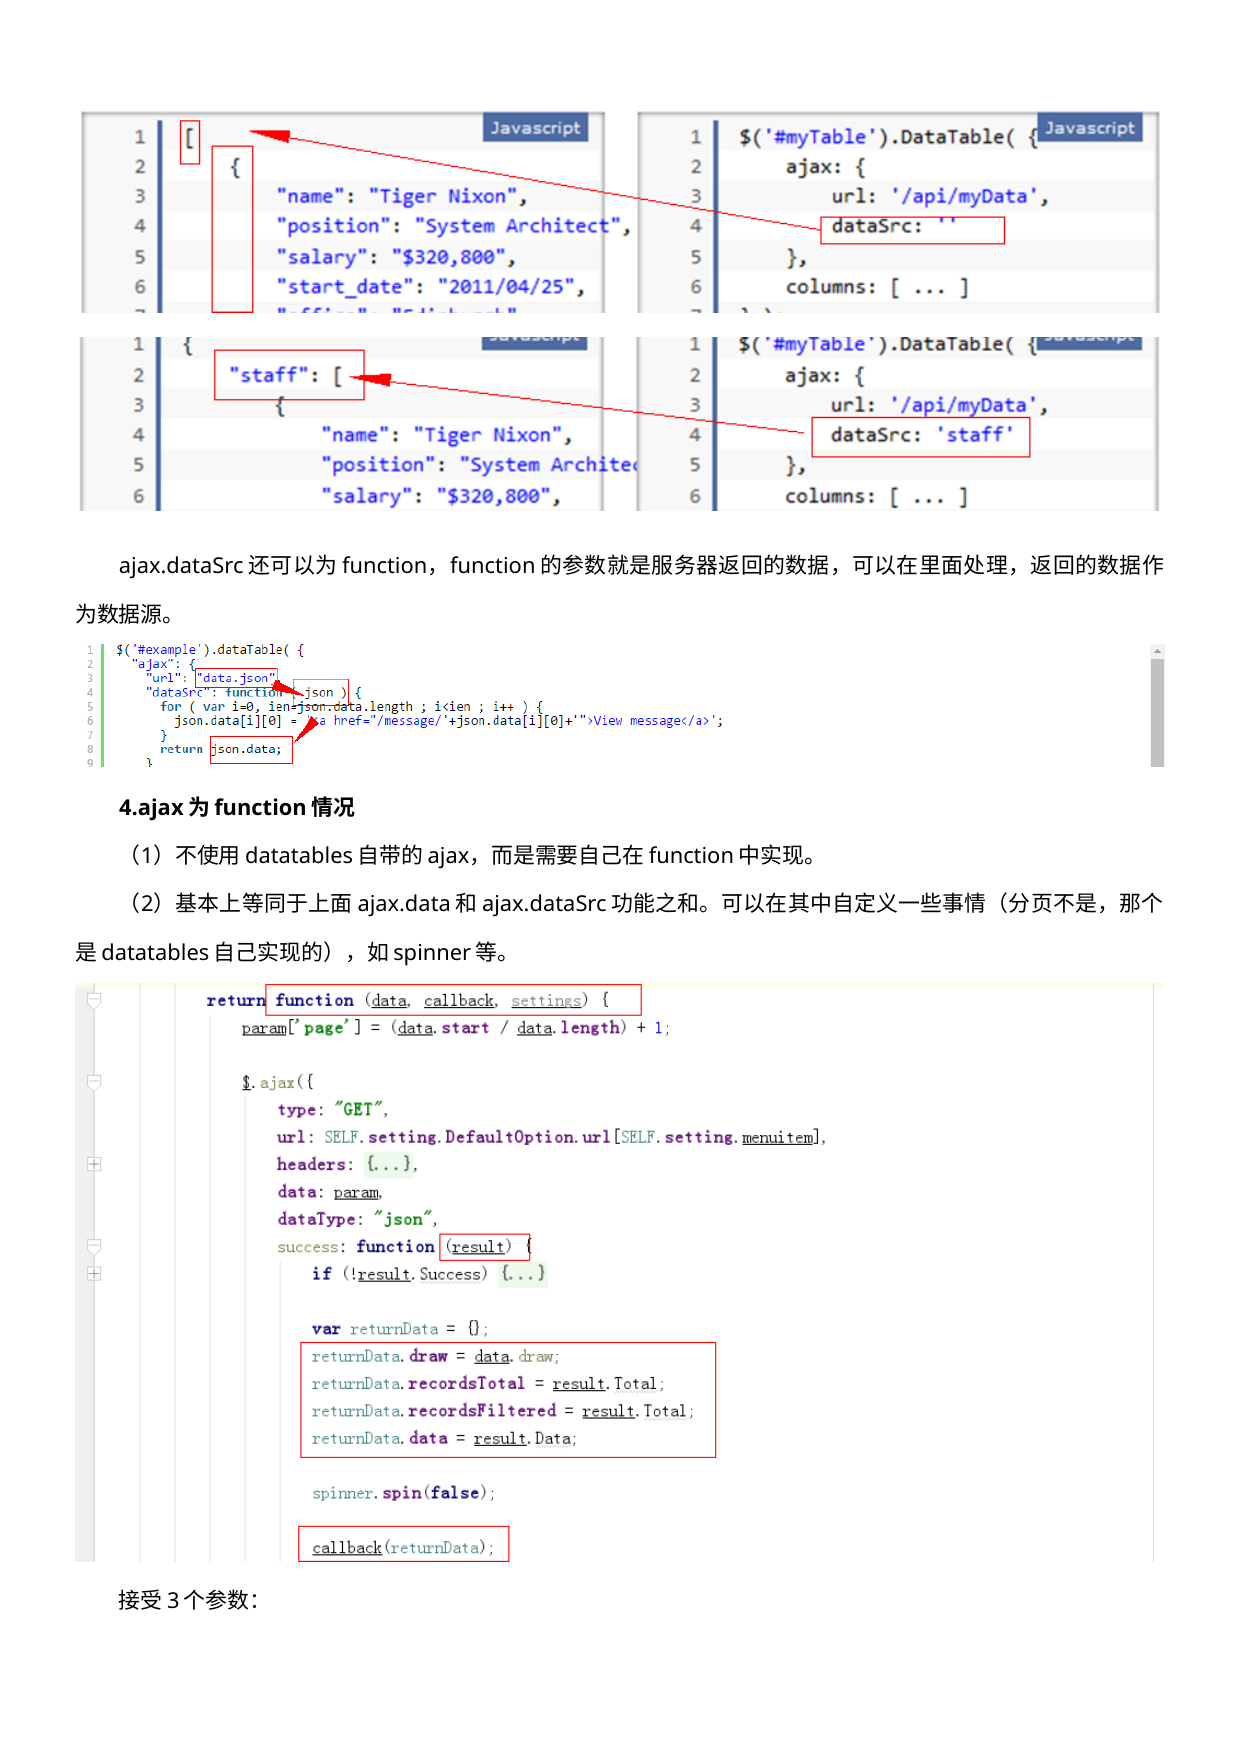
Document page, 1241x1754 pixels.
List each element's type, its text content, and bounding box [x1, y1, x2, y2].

text （1）不使用datatables自带的ajax，而是需要自己在function中实现。 [75, 838, 1165, 870]
text （2）基本上等同于上面ajax.data和ajax.dataSrc功能之和。可以在其中自定义一些事情（分页不是，那个是datatables自己实现的），如spinner等。 [75, 886, 1165, 967]
picture [75, 644, 1166, 767]
text 接受3个参数： [75, 1583, 1165, 1616]
text ajax.dataSrc还可以为function，function的参数就是服务器返回的数据，可以在里面处理，返回的数据作为数据源。 [75, 547, 1165, 629]
text 4.ajax为function情况 [75, 789, 1165, 822]
picture [75, 337, 1166, 511]
picture [75, 983, 1166, 1562]
picture [75, 95, 1166, 313]
